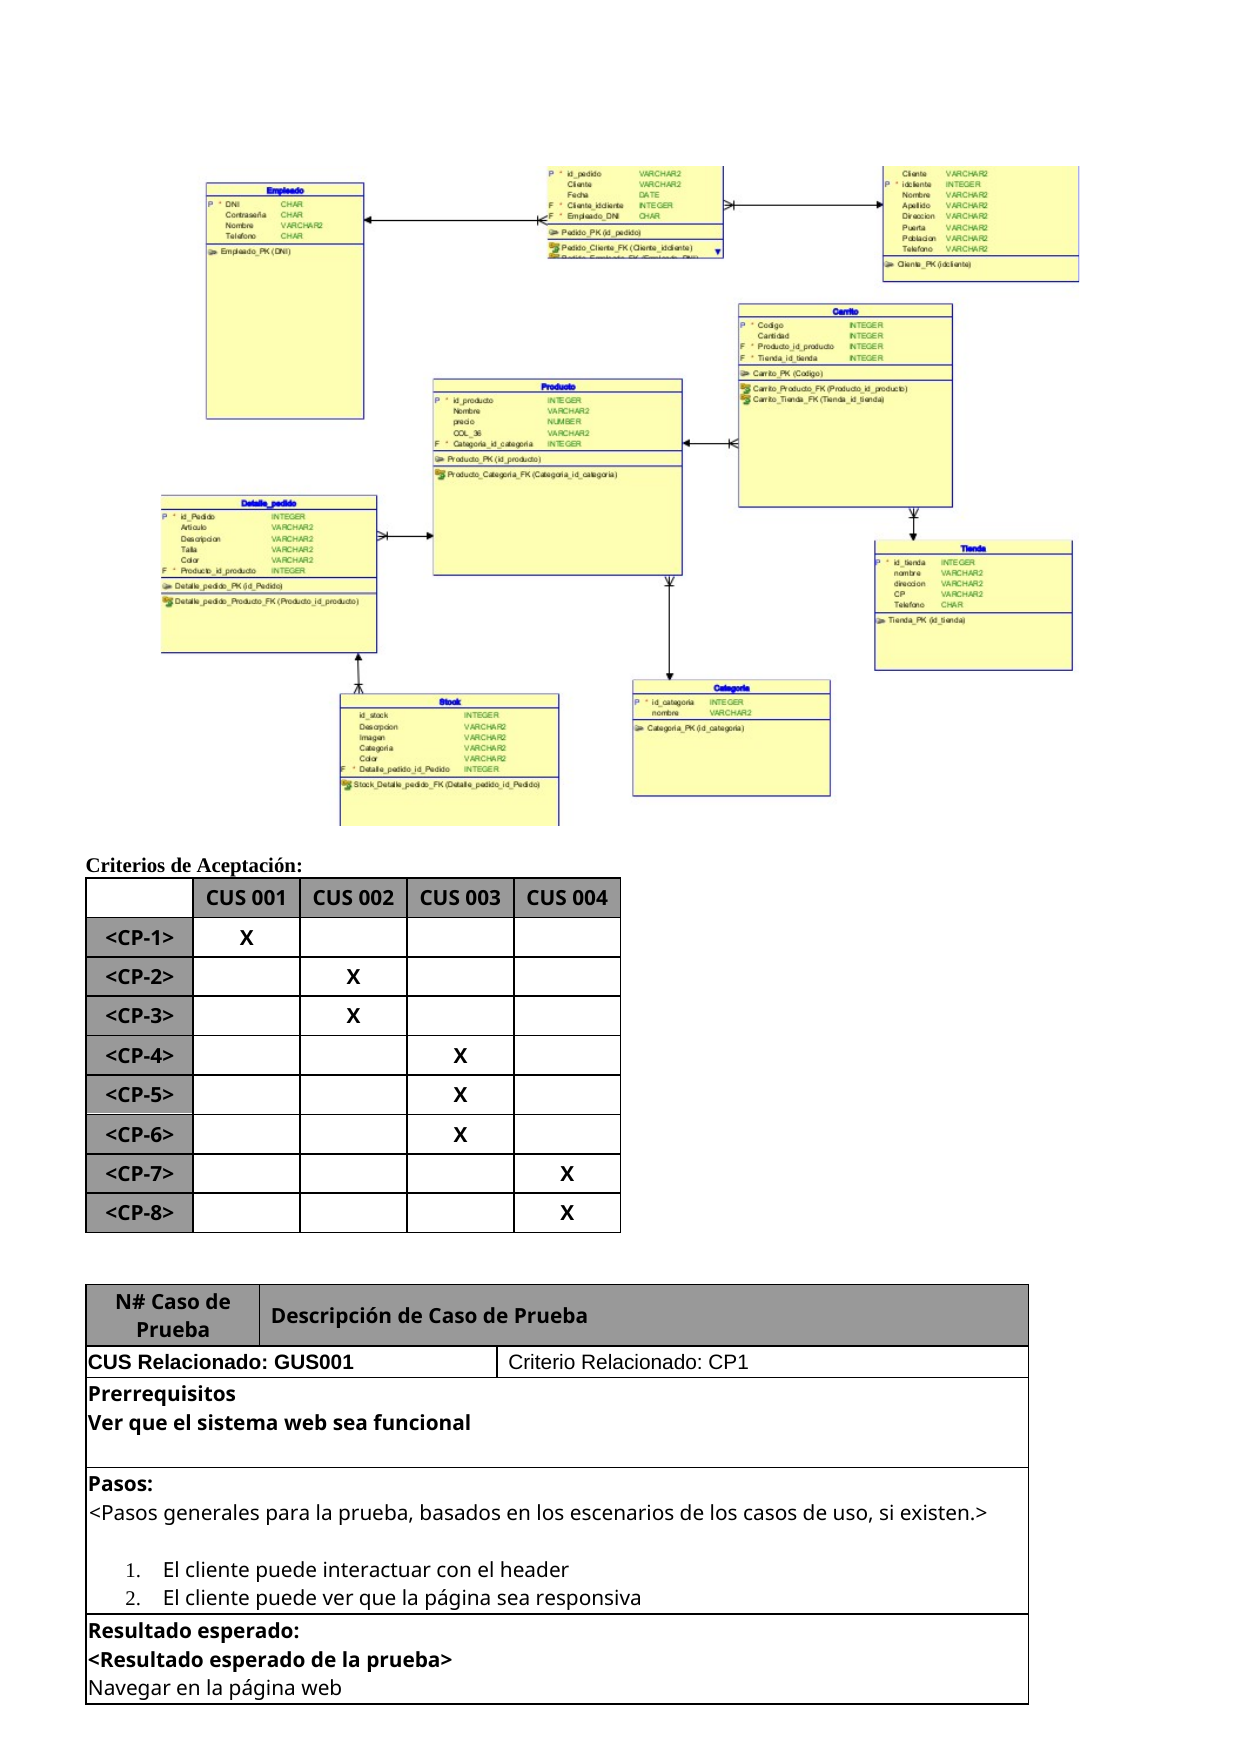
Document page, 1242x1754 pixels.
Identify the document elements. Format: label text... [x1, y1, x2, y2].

table_header [87, 879, 192, 917]
table_cell X [301, 997, 406, 1035]
table_header CUS 001 [194, 879, 299, 917]
picture [160, 166, 1080, 826]
table_cell X [408, 1036, 513, 1074]
table_cell Prerrequisitos Ver que el sistema web sea funcional [87, 1378, 1028, 1466]
table_cell [301, 1036, 406, 1074]
table_cell [301, 1155, 406, 1192]
table_cell <CP-1> [87, 918, 192, 956]
table_cell [194, 1155, 299, 1192]
table_cell [301, 1115, 406, 1153]
table_cell [408, 918, 513, 956]
table_header CUS 003 [408, 879, 513, 917]
table_header Descripción de Caso de Prueba [260, 1285, 1028, 1345]
table_cell [515, 1036, 620, 1074]
table_cell CUS Relacionado: GUS001 [87, 1347, 496, 1376]
table_cell [515, 997, 620, 1035]
table_cell [515, 1076, 620, 1113]
table_header CUS 002 [301, 879, 406, 917]
table_cell [194, 958, 299, 995]
table_cell [408, 997, 513, 1035]
table_cell <CP-7> [87, 1155, 192, 1192]
table_cell <CP-6> [87, 1115, 192, 1153]
table_cell Pasos: <Pasos generales para la prueba, basados en los escenarios de los casos de uso, si existen.> El cliente puede interactuar con el header El cliente puede ver que la página sea responsiva [87, 1468, 1028, 1613]
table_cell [87, 1615, 1028, 1703]
table_cell <CP-8> [87, 1194, 192, 1232]
table_cell X [194, 918, 299, 956]
table_cell [194, 1194, 299, 1232]
table_cell X [408, 1115, 513, 1153]
table_cell [194, 1076, 299, 1113]
table_cell [408, 1155, 513, 1192]
table_cell X [515, 1194, 620, 1232]
table_cell <CP-3> [87, 997, 192, 1035]
table_cell [515, 918, 620, 956]
table_cell X [515, 1155, 620, 1192]
table_cell <CP-4> [87, 1036, 192, 1074]
table_cell [194, 997, 299, 1035]
table_cell X [301, 958, 406, 995]
table_cell Criterio Relacionado: CP1 [498, 1347, 1028, 1376]
table_cell [408, 958, 513, 995]
table_cell [301, 1076, 406, 1113]
table_cell [515, 1115, 620, 1153]
table_header N# Caso de Prueba [87, 1285, 259, 1345]
table_cell [194, 1036, 299, 1074]
table_cell [515, 958, 620, 995]
table_cell [194, 1115, 299, 1153]
text Criterios de Aceptación: [85, 853, 1154, 877]
table_cell [408, 1194, 513, 1232]
table_cell [301, 1194, 406, 1232]
table_header CUS 004 [515, 879, 620, 917]
table_cell [301, 918, 406, 956]
table_cell <CP-2> [87, 958, 192, 995]
table_cell <CP-5> [87, 1076, 192, 1113]
table_cell X [408, 1076, 513, 1113]
